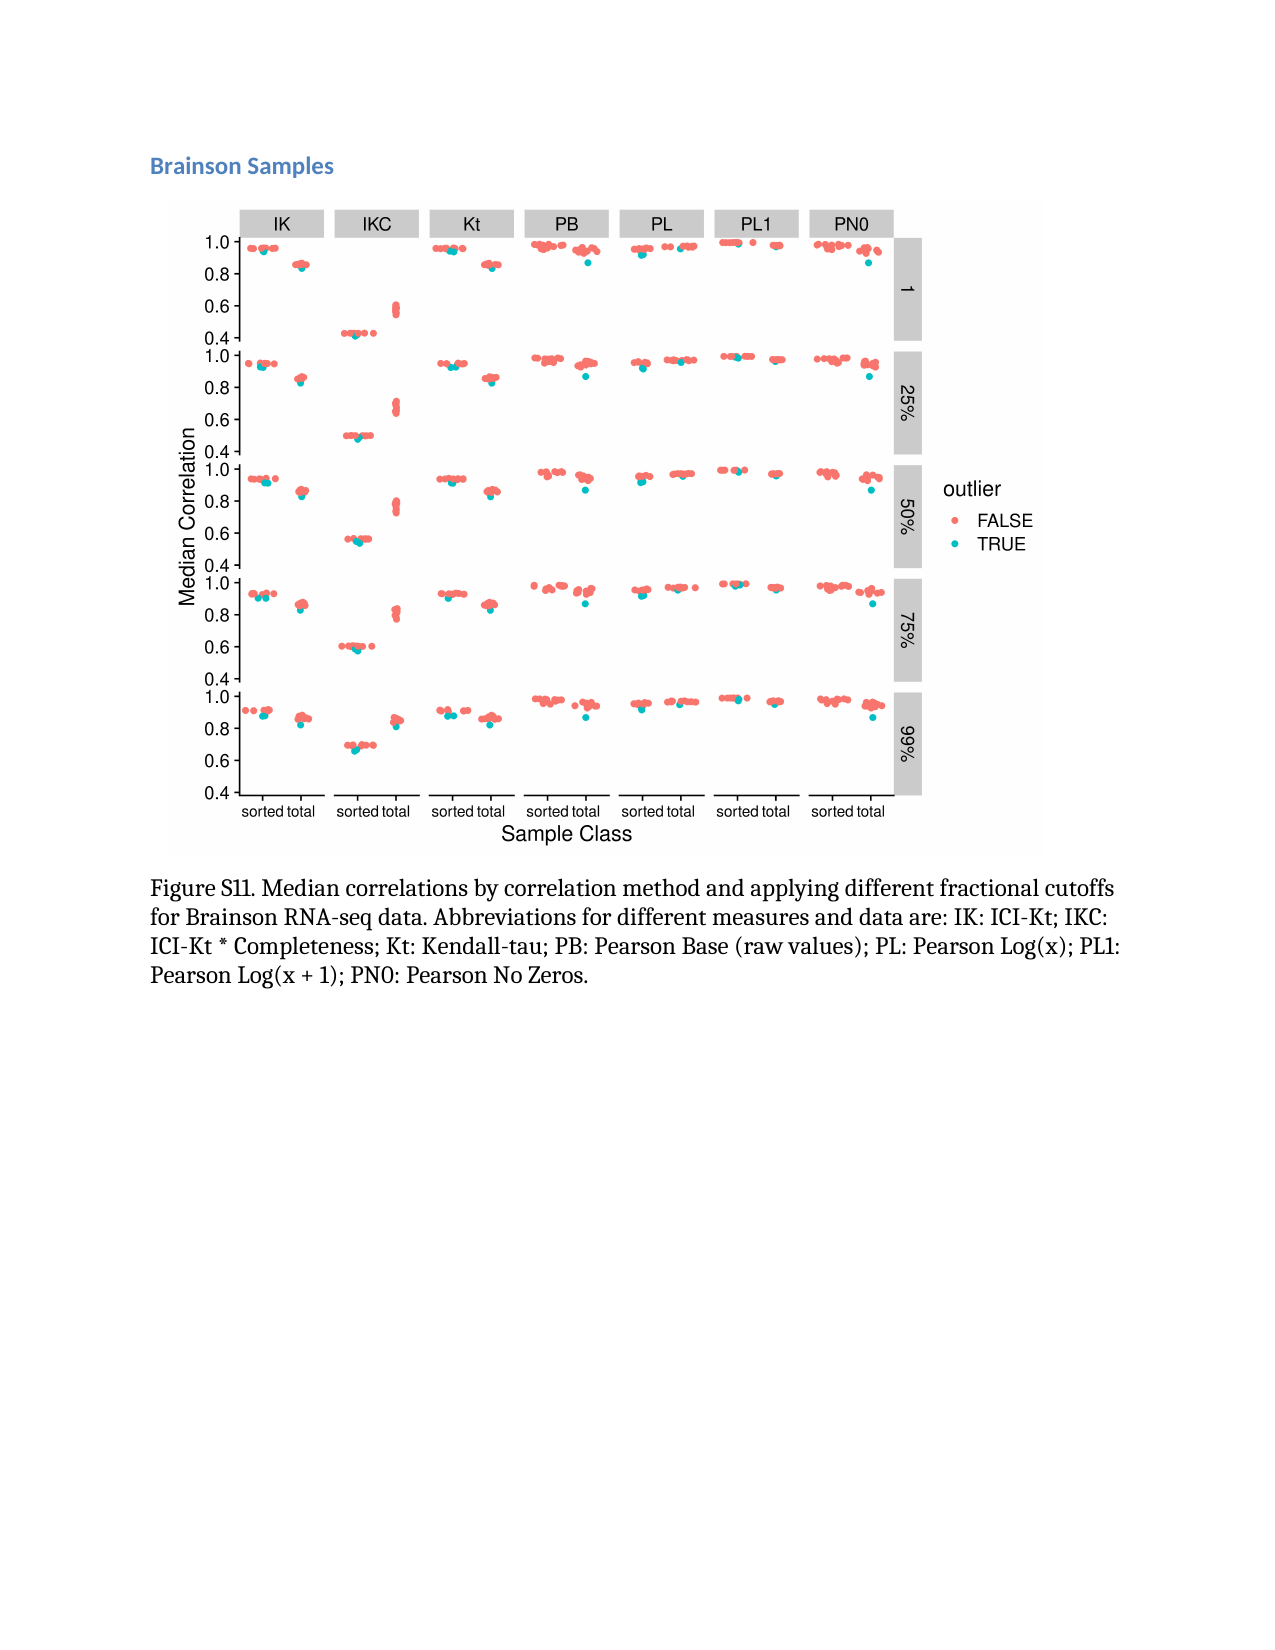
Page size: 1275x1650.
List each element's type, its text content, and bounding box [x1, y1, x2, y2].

subtitle Brainson Samples [150, 150, 1125, 181]
picture [168, 199, 1044, 856]
text Figure S11. Median correlations by correlation method and applying different fractional cutoffs for Brainson RNA-seq data. Abbreviations for different measures and data are: IK: ICI-Kt; IKC: ICI-Kt * Completeness; Kt: Kendall-tau; PB: Pearson Base (raw values); PL: Pearson Log(x); PL1: Pearson Log(x + 1); PN0: Pearson No Zeros. [150, 874, 1125, 989]
